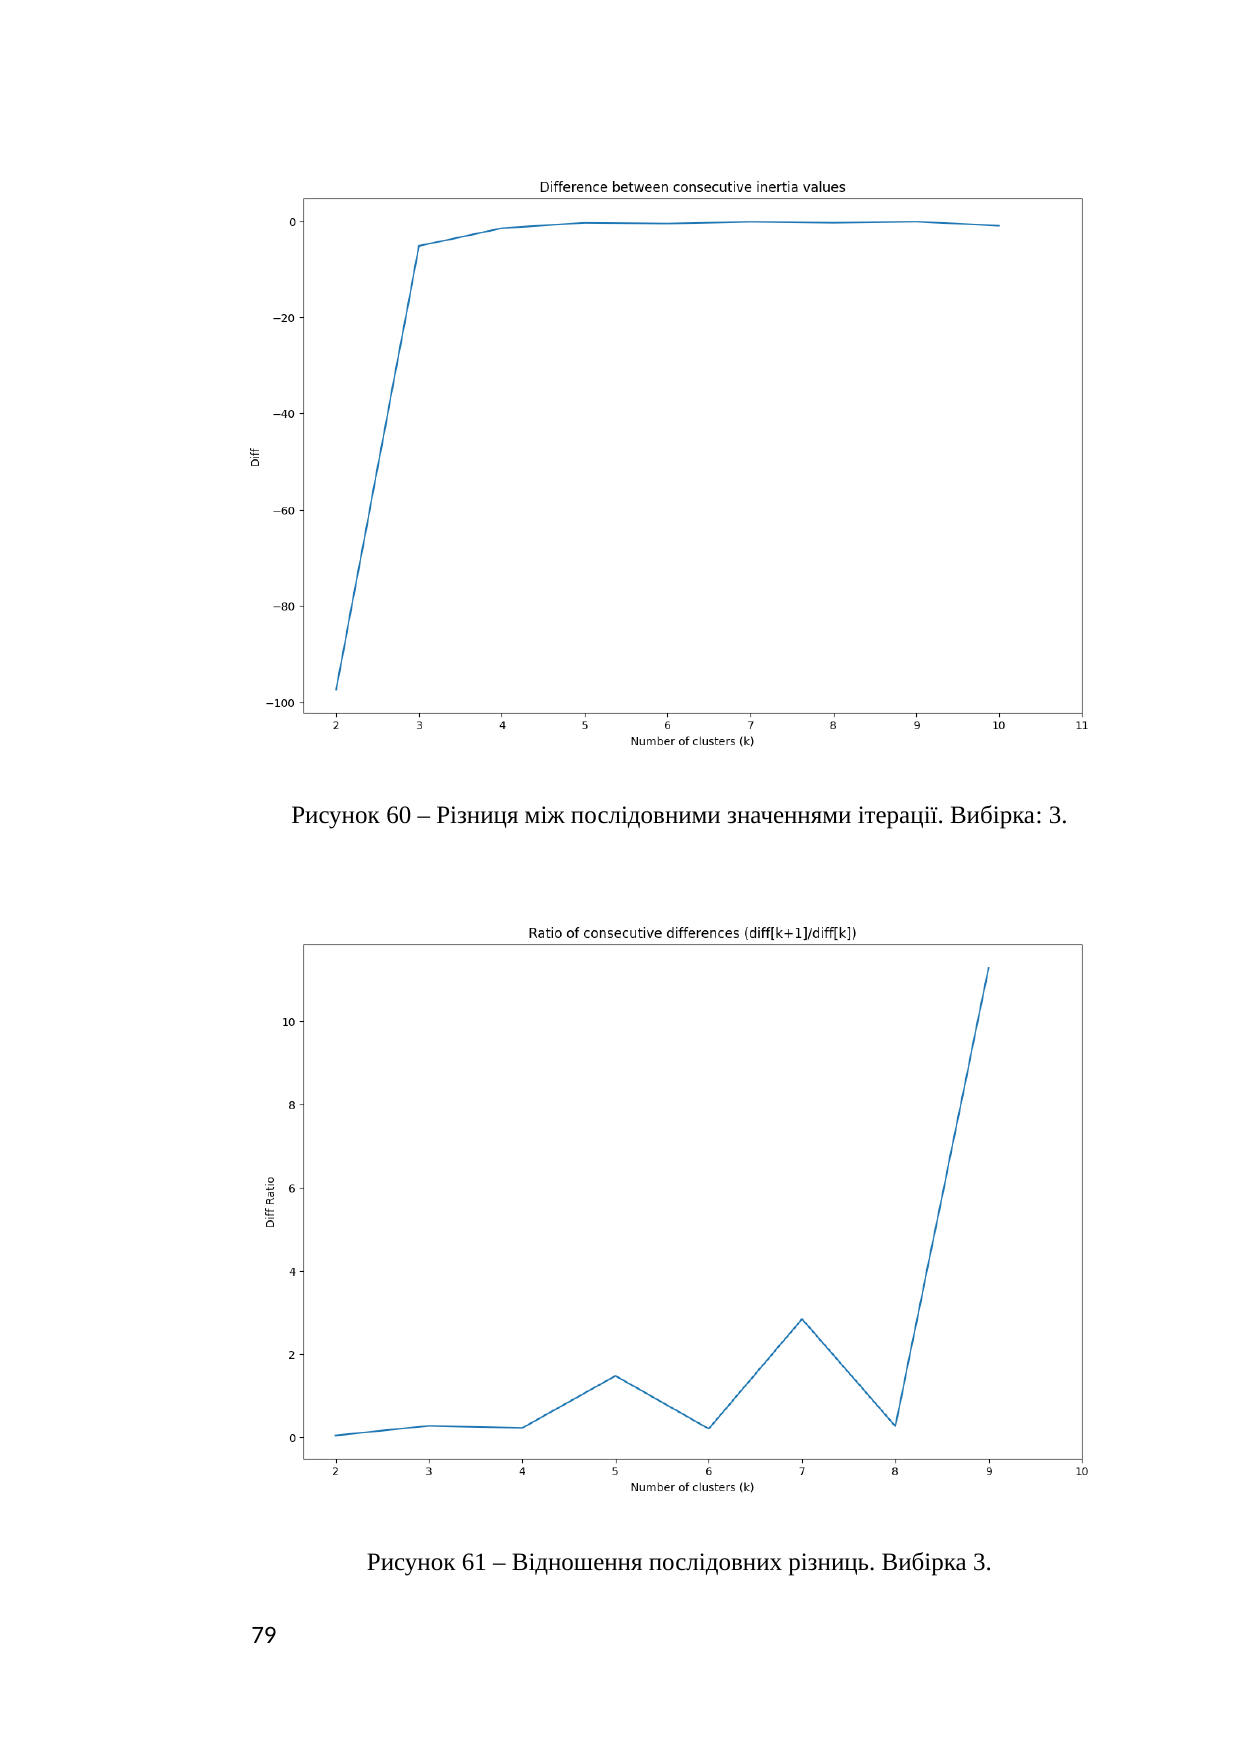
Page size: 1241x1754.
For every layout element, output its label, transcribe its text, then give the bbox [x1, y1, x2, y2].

text Рисунок 61 – Відношення послідовних різниць. Вибірка 3. [177, 1547, 1181, 1575]
text Рисунок 60 – Різниця між послідовними значеннями ітерації. Вибірка: 3. [177, 800, 1181, 829]
picture [177, 864, 1182, 1532]
picture [177, 118, 1182, 786]
